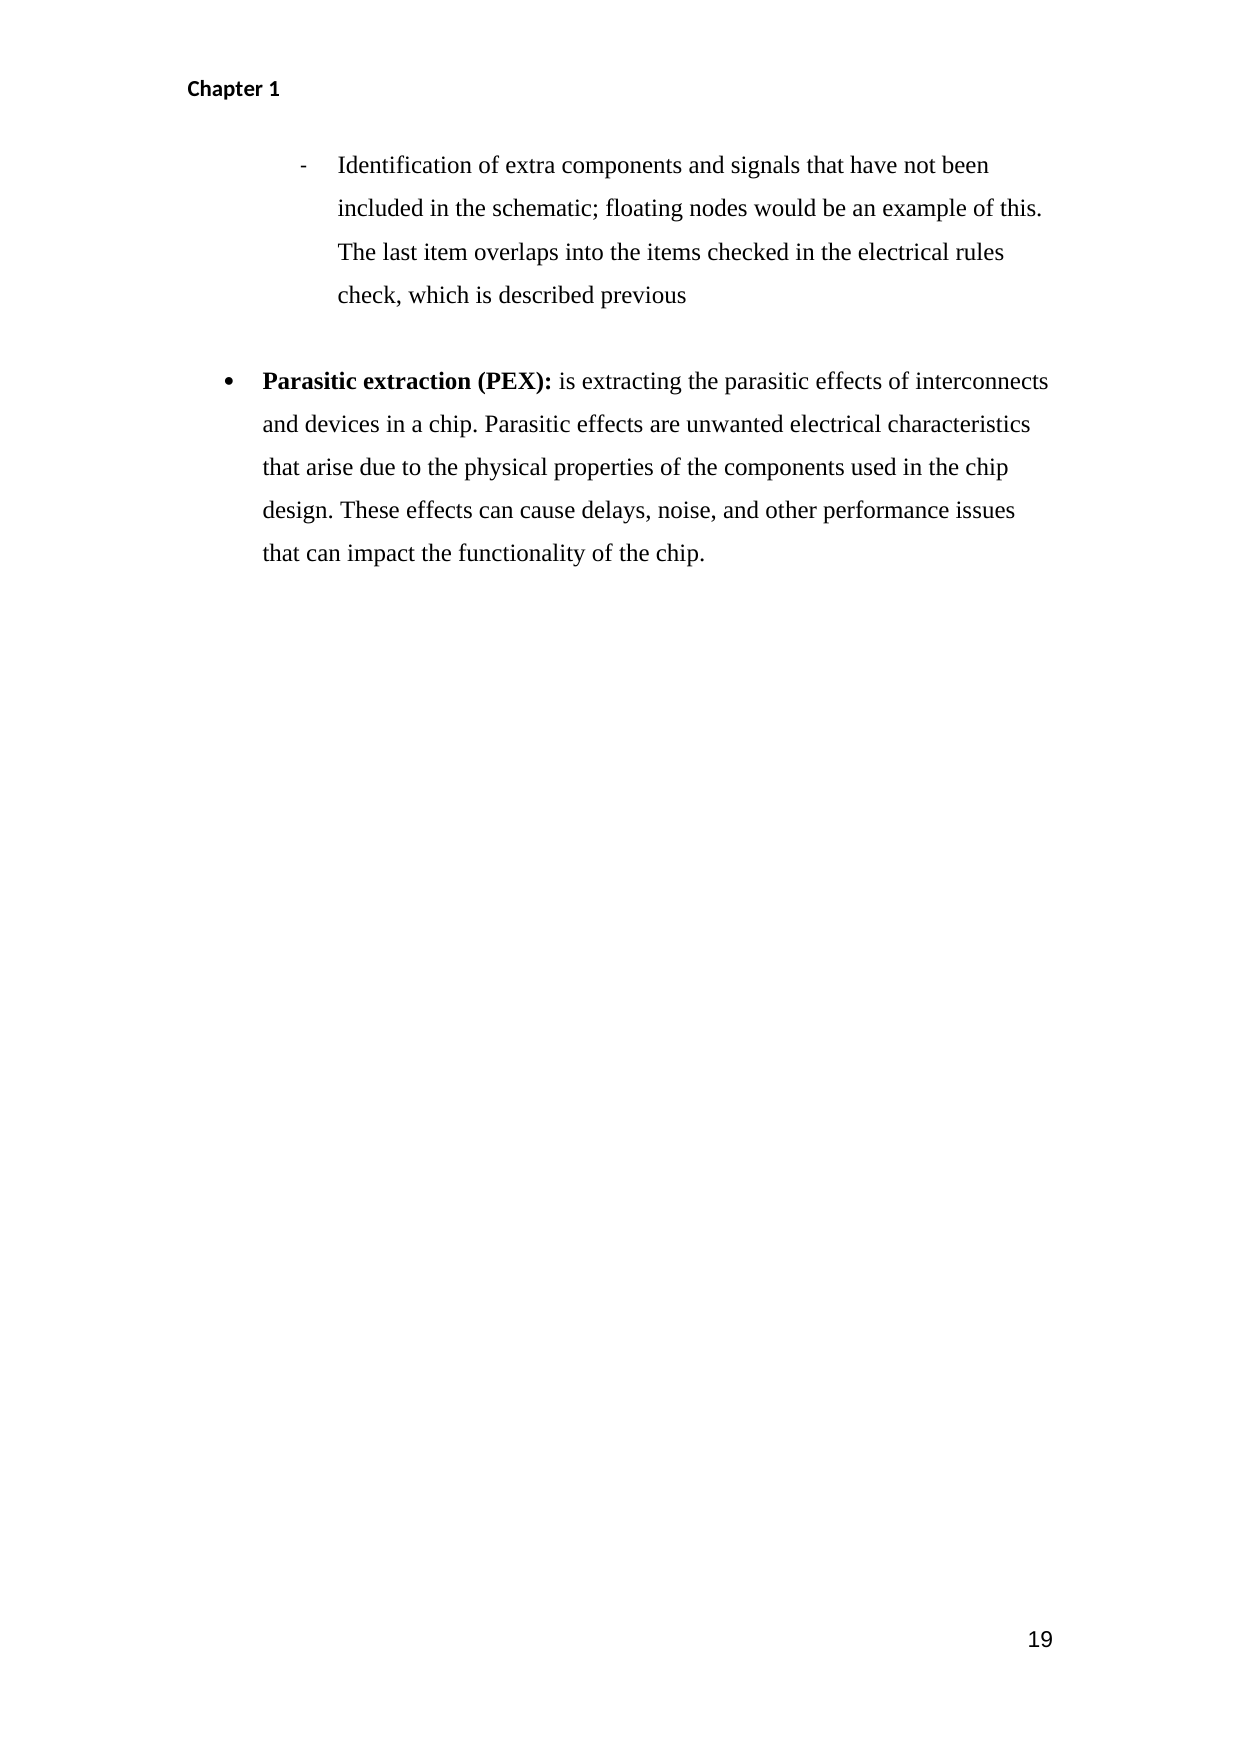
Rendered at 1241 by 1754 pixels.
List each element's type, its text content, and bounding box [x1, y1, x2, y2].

list Identification of extra components and signals that have not been included in the schematic; floating nodes would be an example of this. The last item overlaps into the items checked in the electrical rules check, which is described previous [300, 150, 1053, 308]
list Parasitic extraction (PEX): is extracting the parasitic effects of interconnects and devices in a chip. Parasitic effects are unwanted electrical characteristics that arise due to the physical properties of the components used in the chip design. These effects can cause delays, noise, and other performance issues that can impact the functionality of the chip. [225, 366, 1053, 567]
